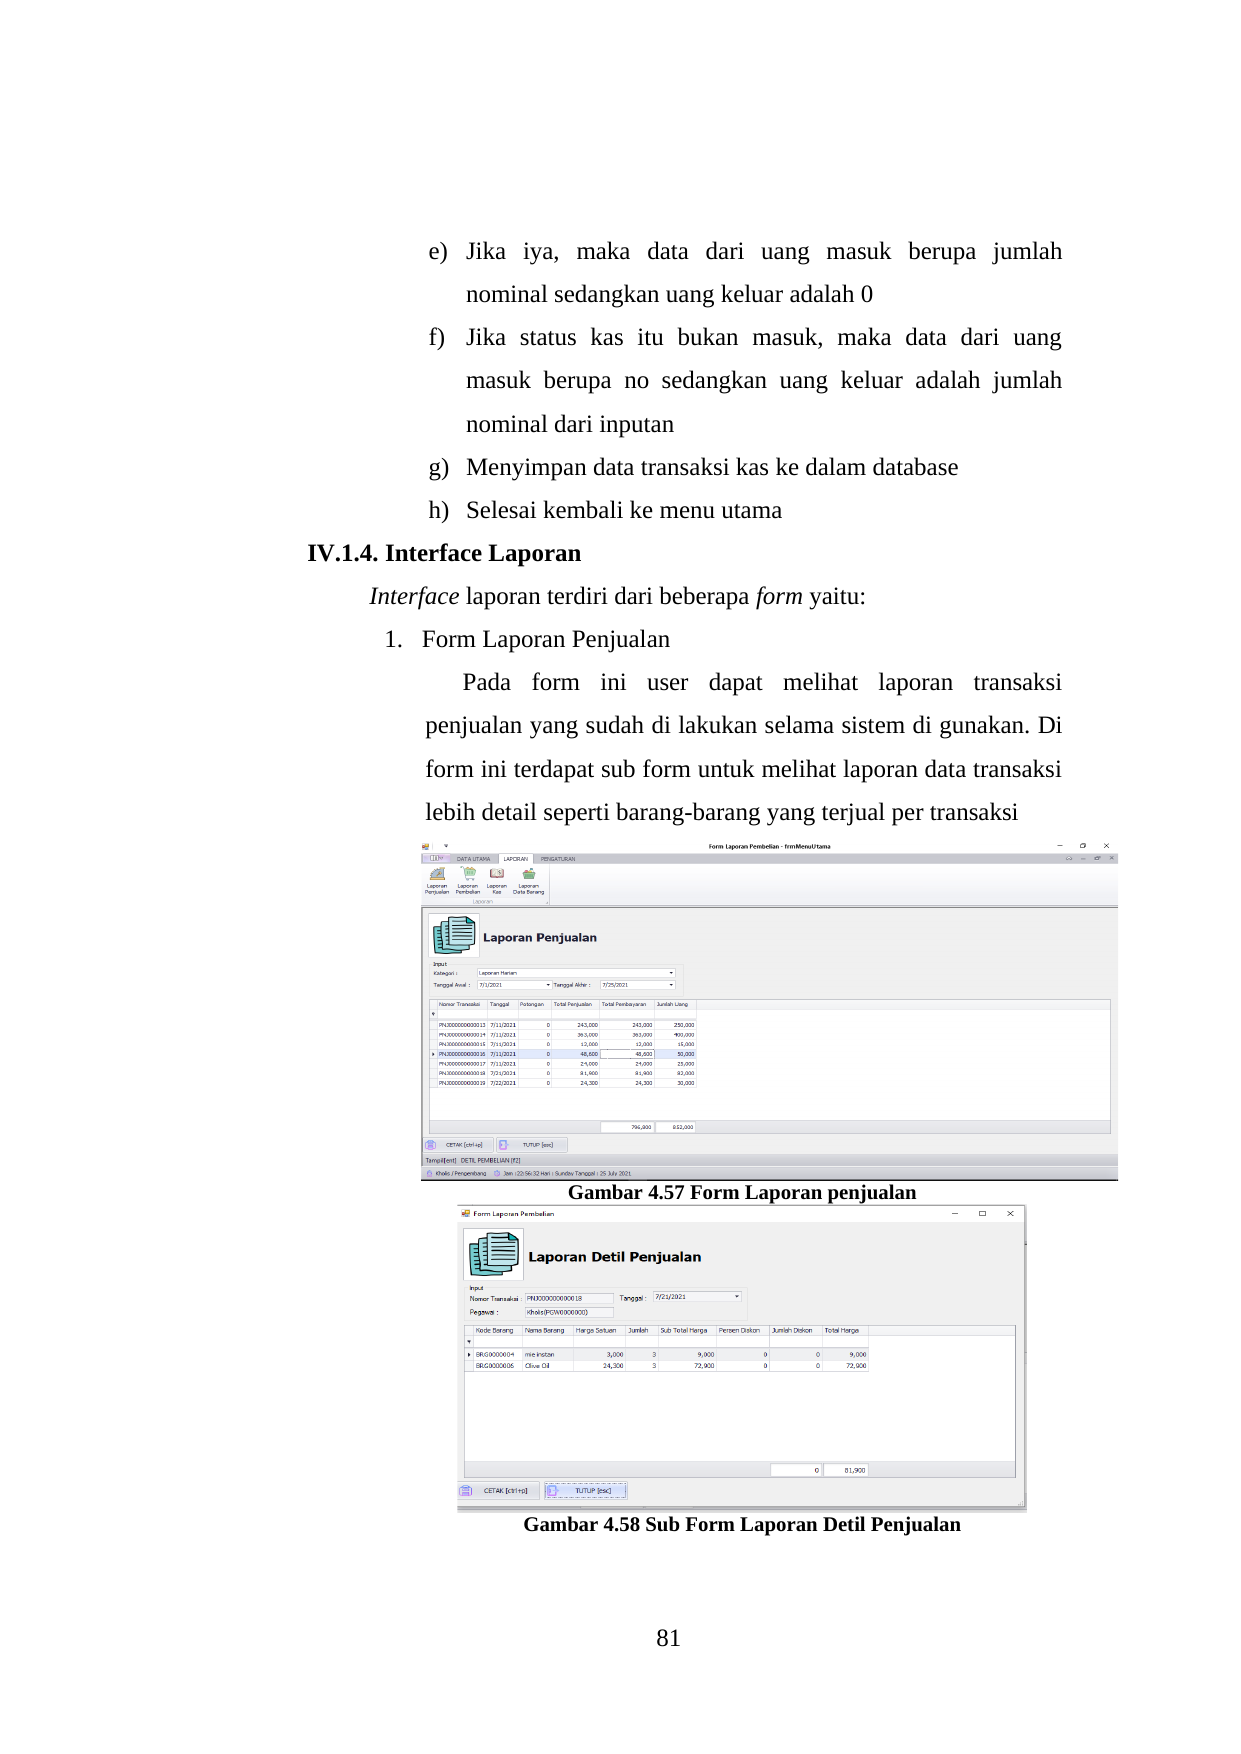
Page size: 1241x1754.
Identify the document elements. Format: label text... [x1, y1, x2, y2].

list Form Laporan Penjualan [384, 624, 1063, 653]
list Jika status kas itu bukan masuk, maka data dari uang masuk berupa no sedangkan uang keluar adalah jumlah nominal dari inputan [428, 322, 1063, 437]
text Interface laporan terdiri dari beberapa form yaitu: [369, 581, 1063, 610]
list Jika iya, maka data dari uang masuk berupa jumlah nominal sedangkan uang keluar adalah 0 [428, 236, 1063, 308]
picture [457, 1204, 1027, 1513]
text Pada form ini user dapat melihat laporan transaksi penjualan yang sudah di lakukan selama sistem di gunakan. Di form ini terdapat sub form untuk melihat laporan data transaksi lebih detail seperti barang-barang yang terjual per transaksi [425, 667, 1063, 826]
subtitle Interface Laporan [307, 538, 1063, 567]
list Selesai kembali ke menu utama [428, 495, 1063, 524]
list Menyimpan data transaksi kas ke dalam database [428, 452, 1063, 481]
picture [421, 840, 1119, 1181]
